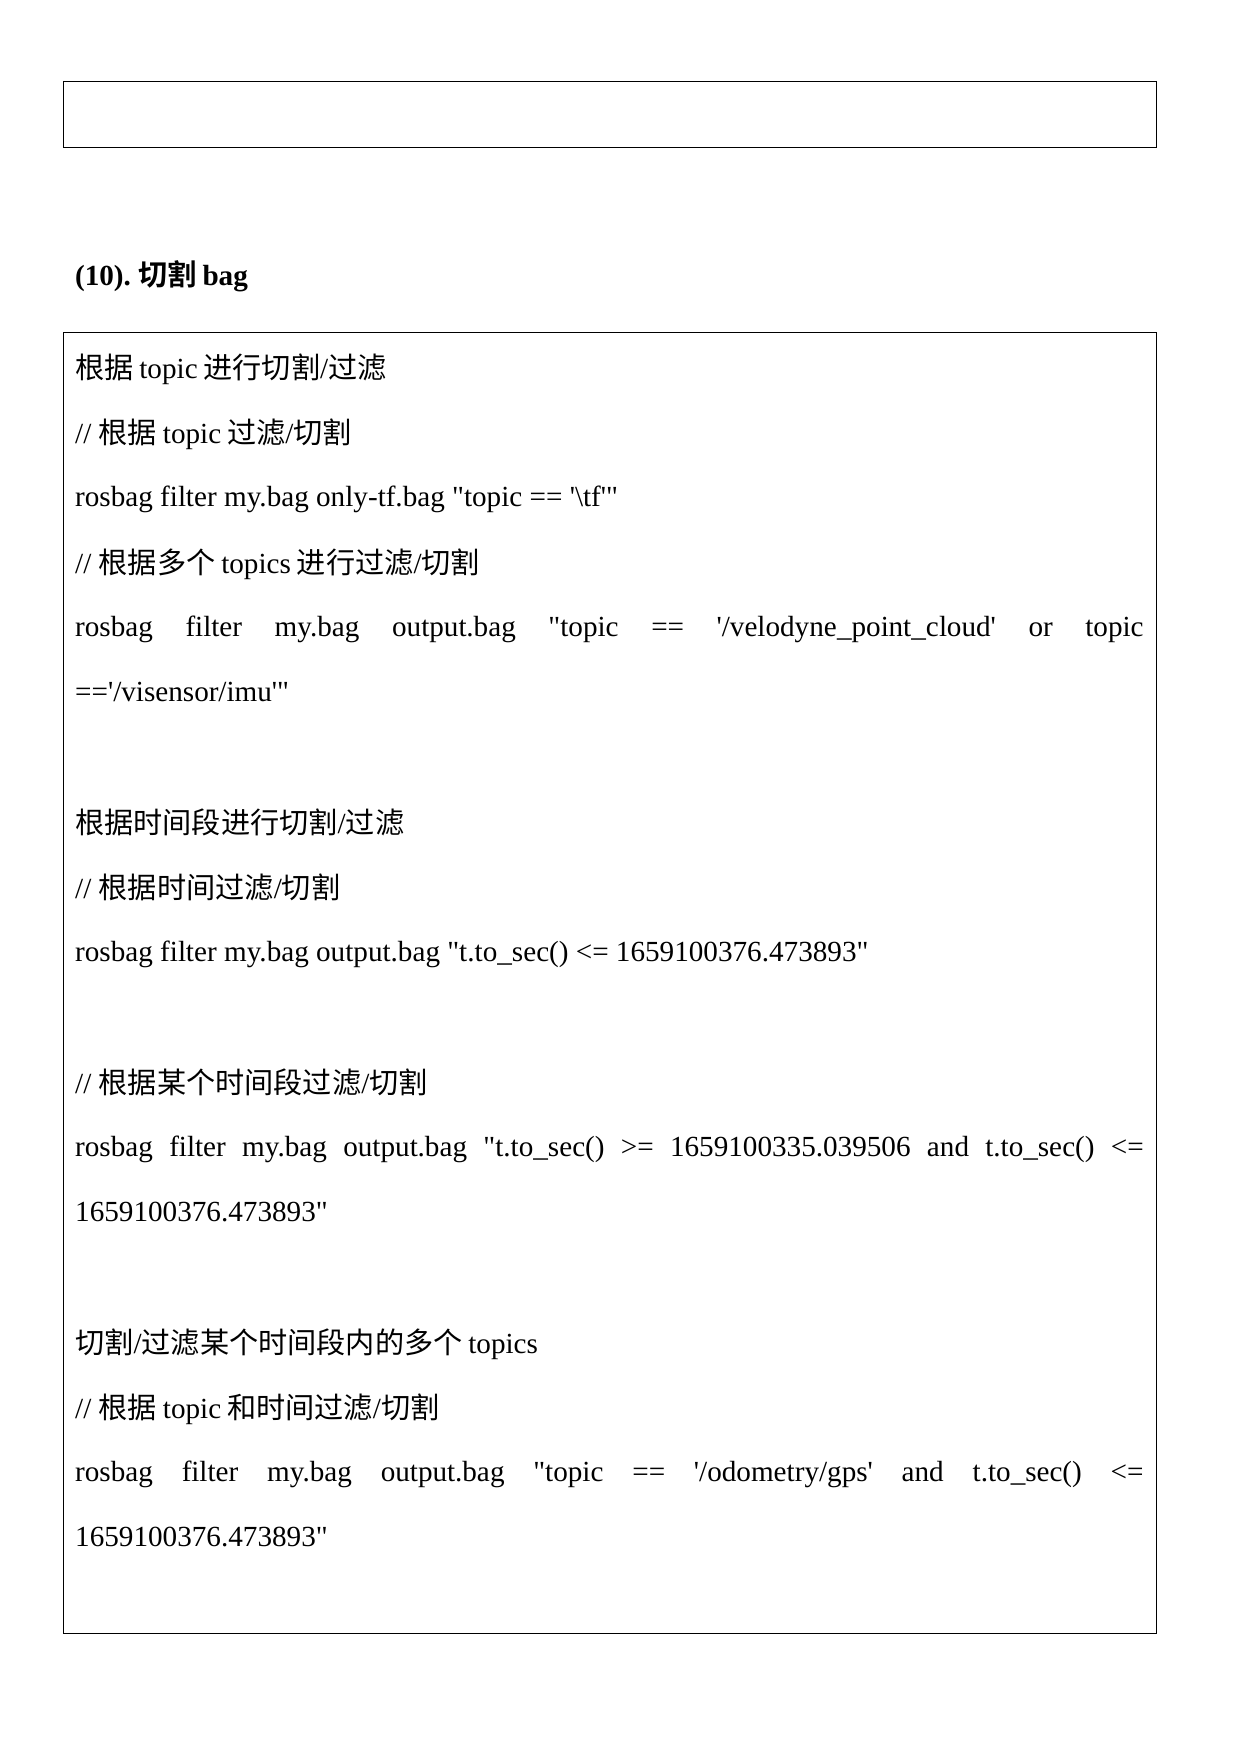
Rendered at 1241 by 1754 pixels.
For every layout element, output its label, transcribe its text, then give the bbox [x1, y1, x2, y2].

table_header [64, 333, 1156, 1633]
subtitle (10). 切割bag [75, 240, 1165, 305]
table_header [64, 82, 1156, 147]
